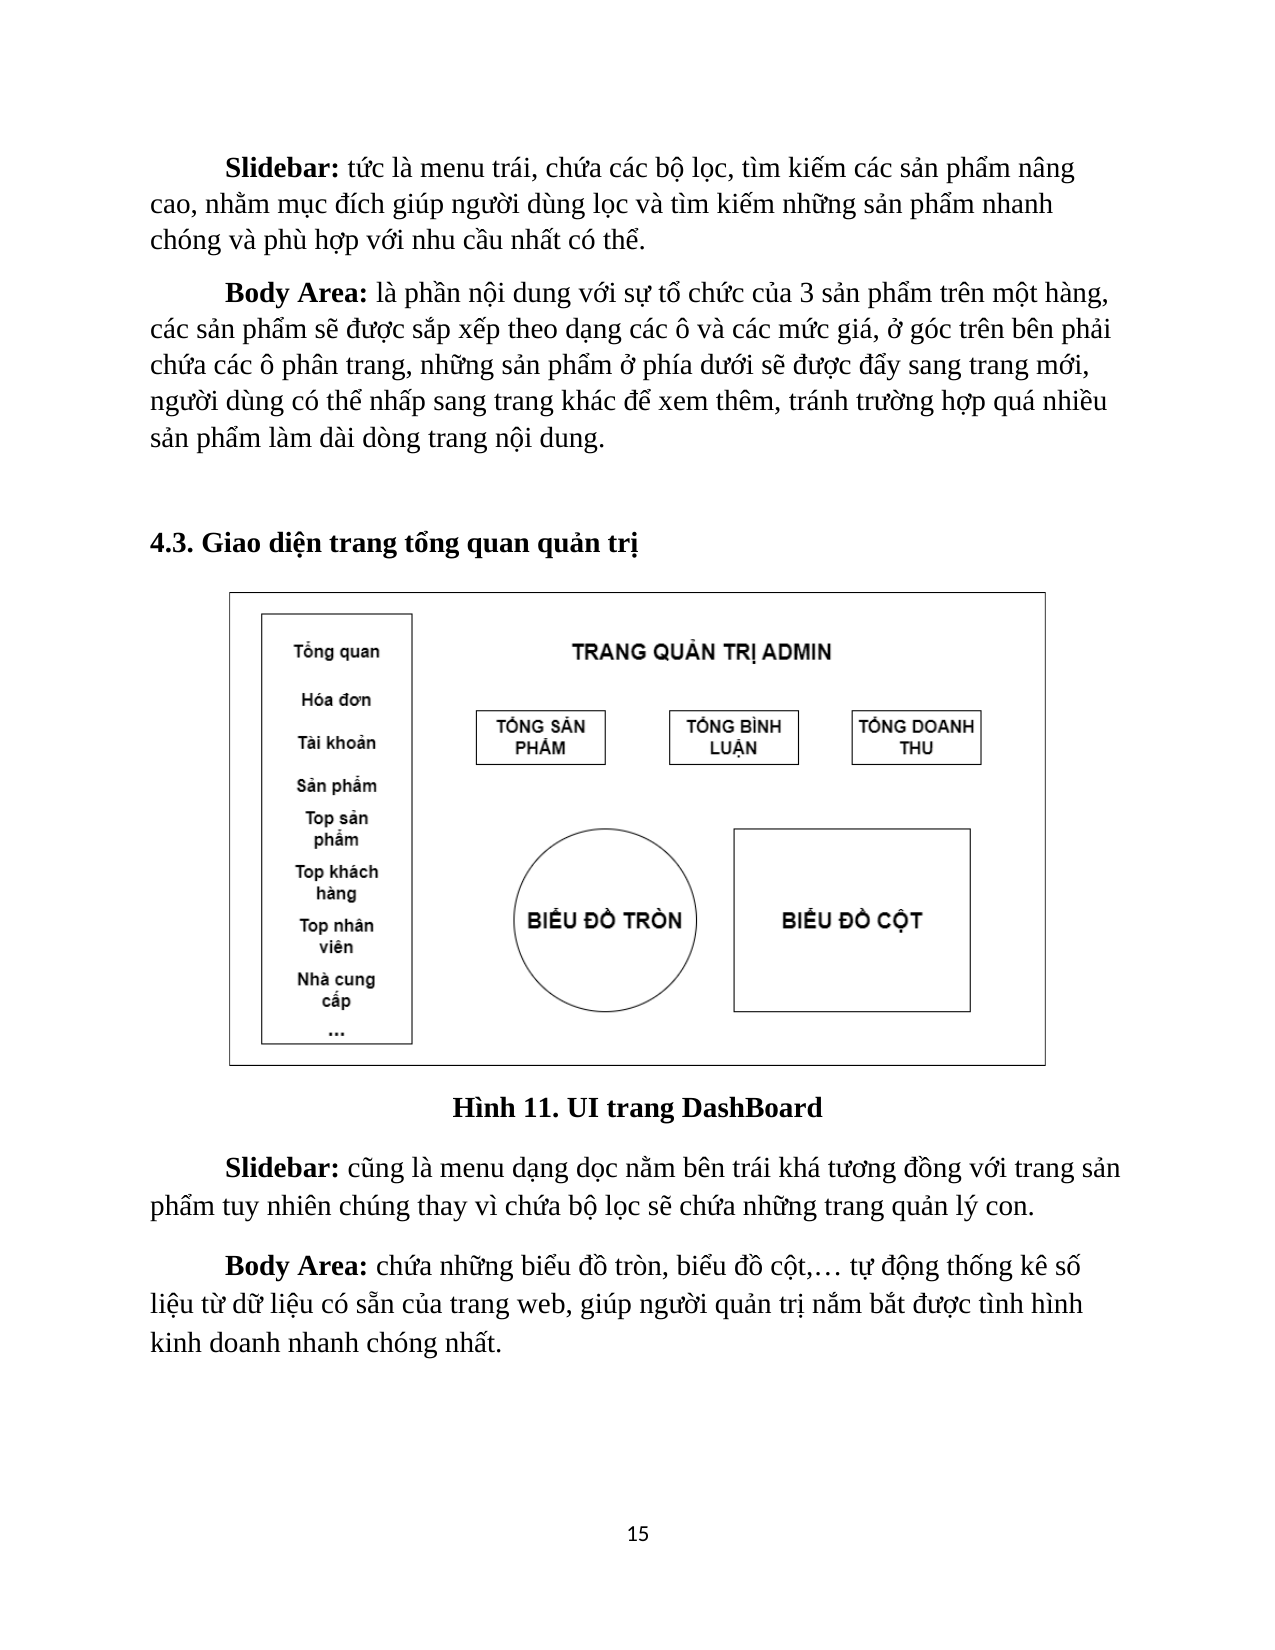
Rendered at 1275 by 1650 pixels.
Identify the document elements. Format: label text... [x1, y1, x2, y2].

text Body Area: là phần nội dung với sự tổ chức của 3 sản phẩm trên một hàng, các sản phẩm sẽ được sắp xếp theo dạng các ô và các mức giá, ở góc trên bên phải chứa các ô phân trang, những sản phẩm ở phía dưới sẽ được đẩy sang trang mới, người dùng có thể nhấp sang trang khác để xem thêm, tránh trường hợp quá nhiều sản phẩm làm dài dòng trang nội dung. [150, 275, 1125, 453]
subtitle 4.3. Giao diện trang tổng quan quản trị [150, 525, 1125, 559]
picture [229, 592, 1046, 1066]
text Slidebar: tức là menu trái, chứa các bộ lọc, tìm kiếm các sản phẩm nâng cao, nhằm mục đích giúp người dùng lọc và tìm kiếm những sản phẩm nhanh chóng và phù hợp với nhu cầu nhất có thể. [150, 150, 1125, 256]
text Slidebar: cũng là menu dạng dọc nằm bên trái khá tương đồng với trang sản phẩm tuy nhiên chúng thay vì chứa bộ lọc sẽ chứa những trang quản lý con. [150, 1150, 1125, 1222]
text Body Area: chứa những biểu đồ tròn, biểu đồ cột,… tự động thống kê số liệu từ dữ liệu có sẵn của trang web, giúp người quản trị nắm bắt được tình hình kinh doanh nhanh chóng nhất. [150, 1248, 1125, 1358]
text Hình 11. UI trang DashBoard [150, 1090, 1125, 1124]
